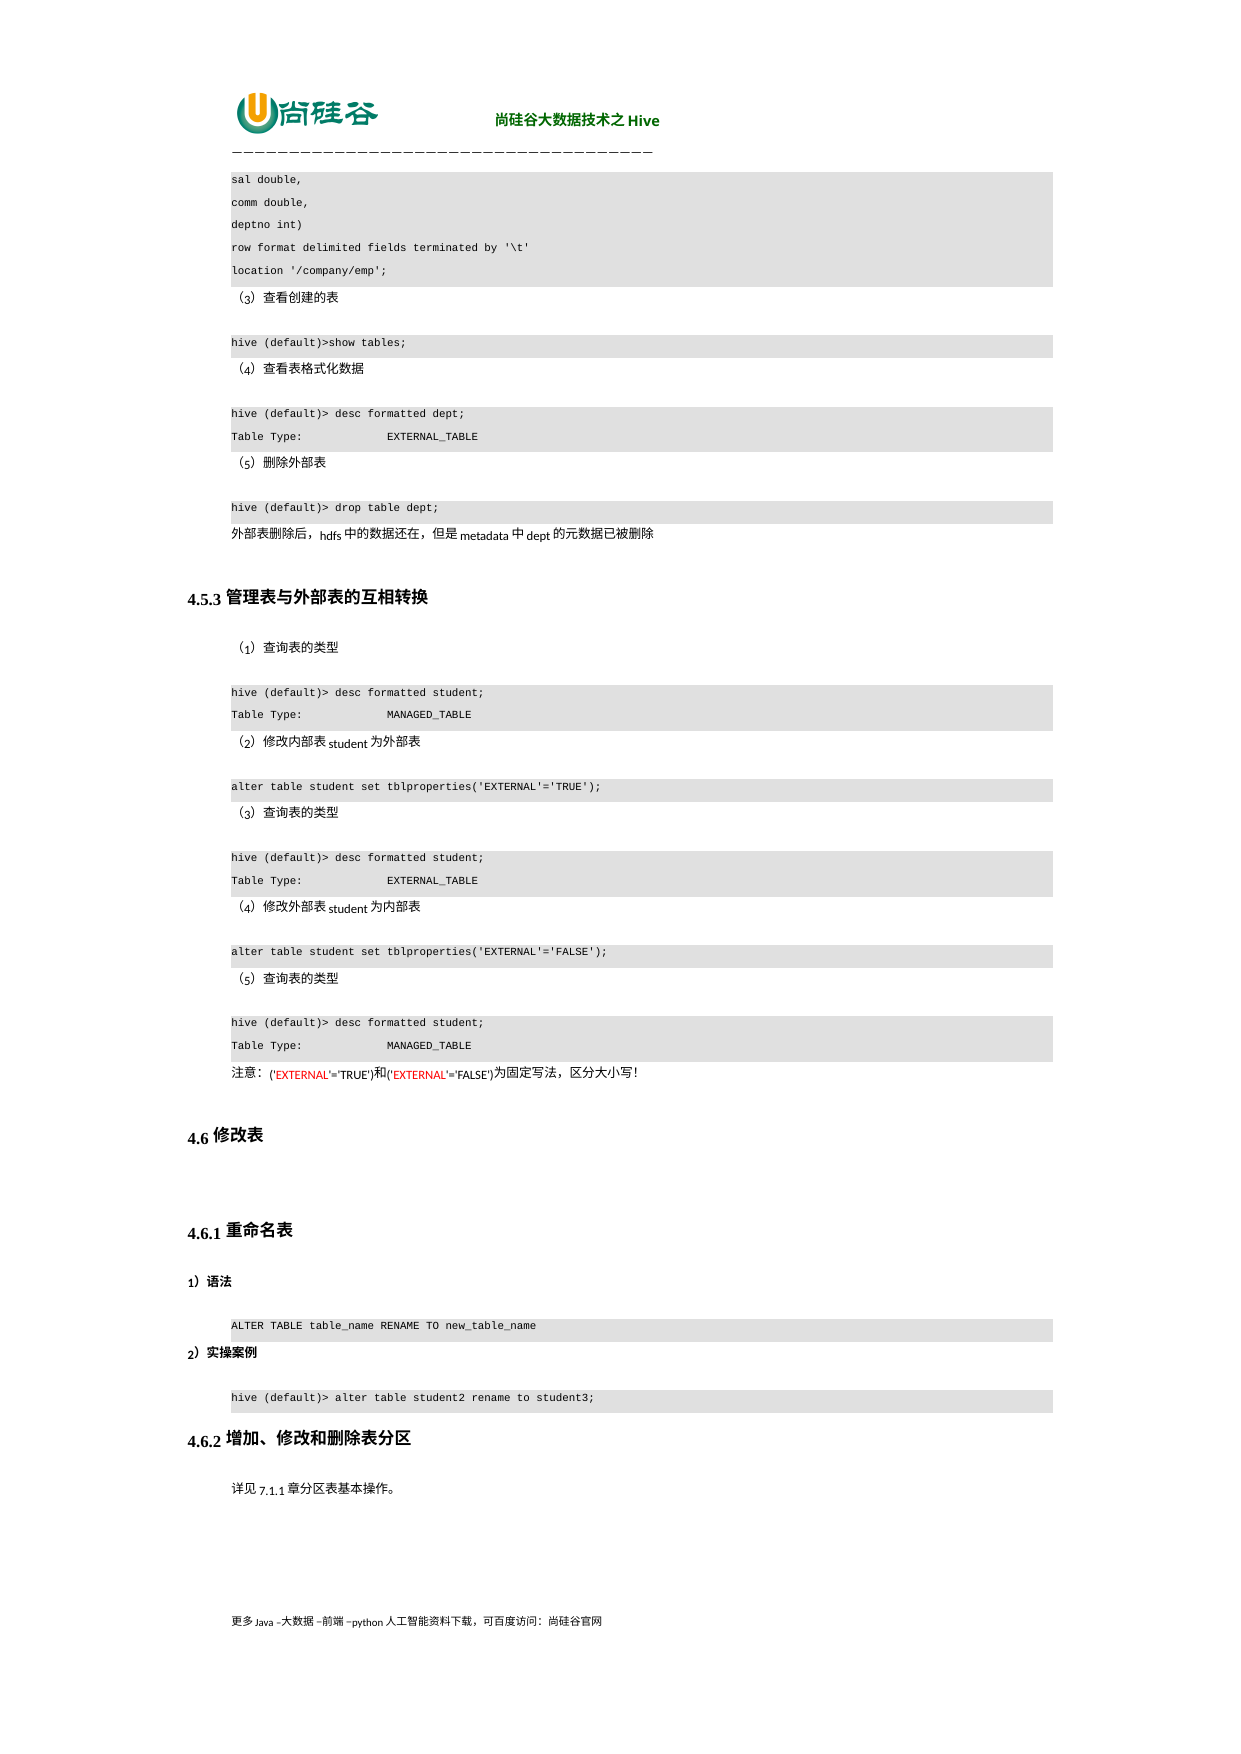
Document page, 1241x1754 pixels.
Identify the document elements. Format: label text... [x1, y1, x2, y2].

text hive (default)>show tables; [231, 335, 1053, 358]
subtitle 4.5.3 管理表与外部表的互相转换 [187, 572, 1053, 637]
text （4）查看表格式化数据 [187, 358, 1053, 391]
text alter table student set tblproperties('EXTERNAL'='TRUE'); [231, 779, 1053, 802]
text 外部表删除后，hdfs中的数据还在，但是metadata中dept的元数据已被删除 [187, 524, 1053, 556]
subtitle 4.6 修改表 [187, 1110, 1053, 1175]
text hive (default)> desc formatted student; [231, 851, 1053, 874]
text comm double, [231, 195, 1053, 218]
text Table Type: EXTERNAL_TABLE [231, 874, 1053, 897]
text hive (default)> drop table dept; [231, 501, 1053, 524]
text （3）查询表的类型 [187, 802, 1053, 835]
text （5）删除外部表 [187, 452, 1053, 485]
text deptno int) [231, 218, 1053, 241]
text （1）查询表的类型 [187, 637, 1053, 669]
text hive (default)> desc formatted student; [231, 1016, 1053, 1039]
text 1）语法 [187, 1271, 1053, 1303]
subtitle 4.6.1 重命名表 [187, 1206, 1053, 1271]
text ALTER TABLE table_name RENAME TO new_table_name [231, 1319, 1053, 1342]
picture [231, 88, 382, 138]
text （3）查看创建的表 [187, 287, 1053, 319]
text alter table student set tblproperties('EXTERNAL'='FALSE'); [231, 945, 1053, 968]
text hive (default)> desc formatted student; [231, 685, 1053, 708]
subtitle 4.6.2 增加、修改和删除表分区 [187, 1413, 1053, 1478]
text sal double, [231, 172, 1053, 195]
text hive (default)> desc formatted dept; [231, 407, 1053, 429]
text Table Type: EXTERNAL_TABLE [231, 429, 1053, 452]
text 详见7.1.1章分区表基本操作。 [187, 1478, 1053, 1511]
text Table Type: MANAGED_TABLE [231, 1039, 1053, 1062]
text hive (default)> alter table student2 rename to student3; [231, 1390, 1053, 1413]
text Table Type: MANAGED_TABLE [231, 708, 1053, 731]
text location '/company/emp'; [231, 264, 1053, 287]
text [231, 241, 1053, 264]
text （5）查询表的类型 [187, 968, 1053, 1000]
text （4）修改外部表student为内部表 [187, 897, 1053, 929]
text 注意：('EXTERNAL'='TRUE')和('EXTERNAL'='FALSE')为固定写法，区分大小写！ [187, 1062, 1053, 1094]
text （2）修改内部表student为外部表 [187, 731, 1053, 764]
text 2）实操案例 [187, 1342, 1053, 1374]
